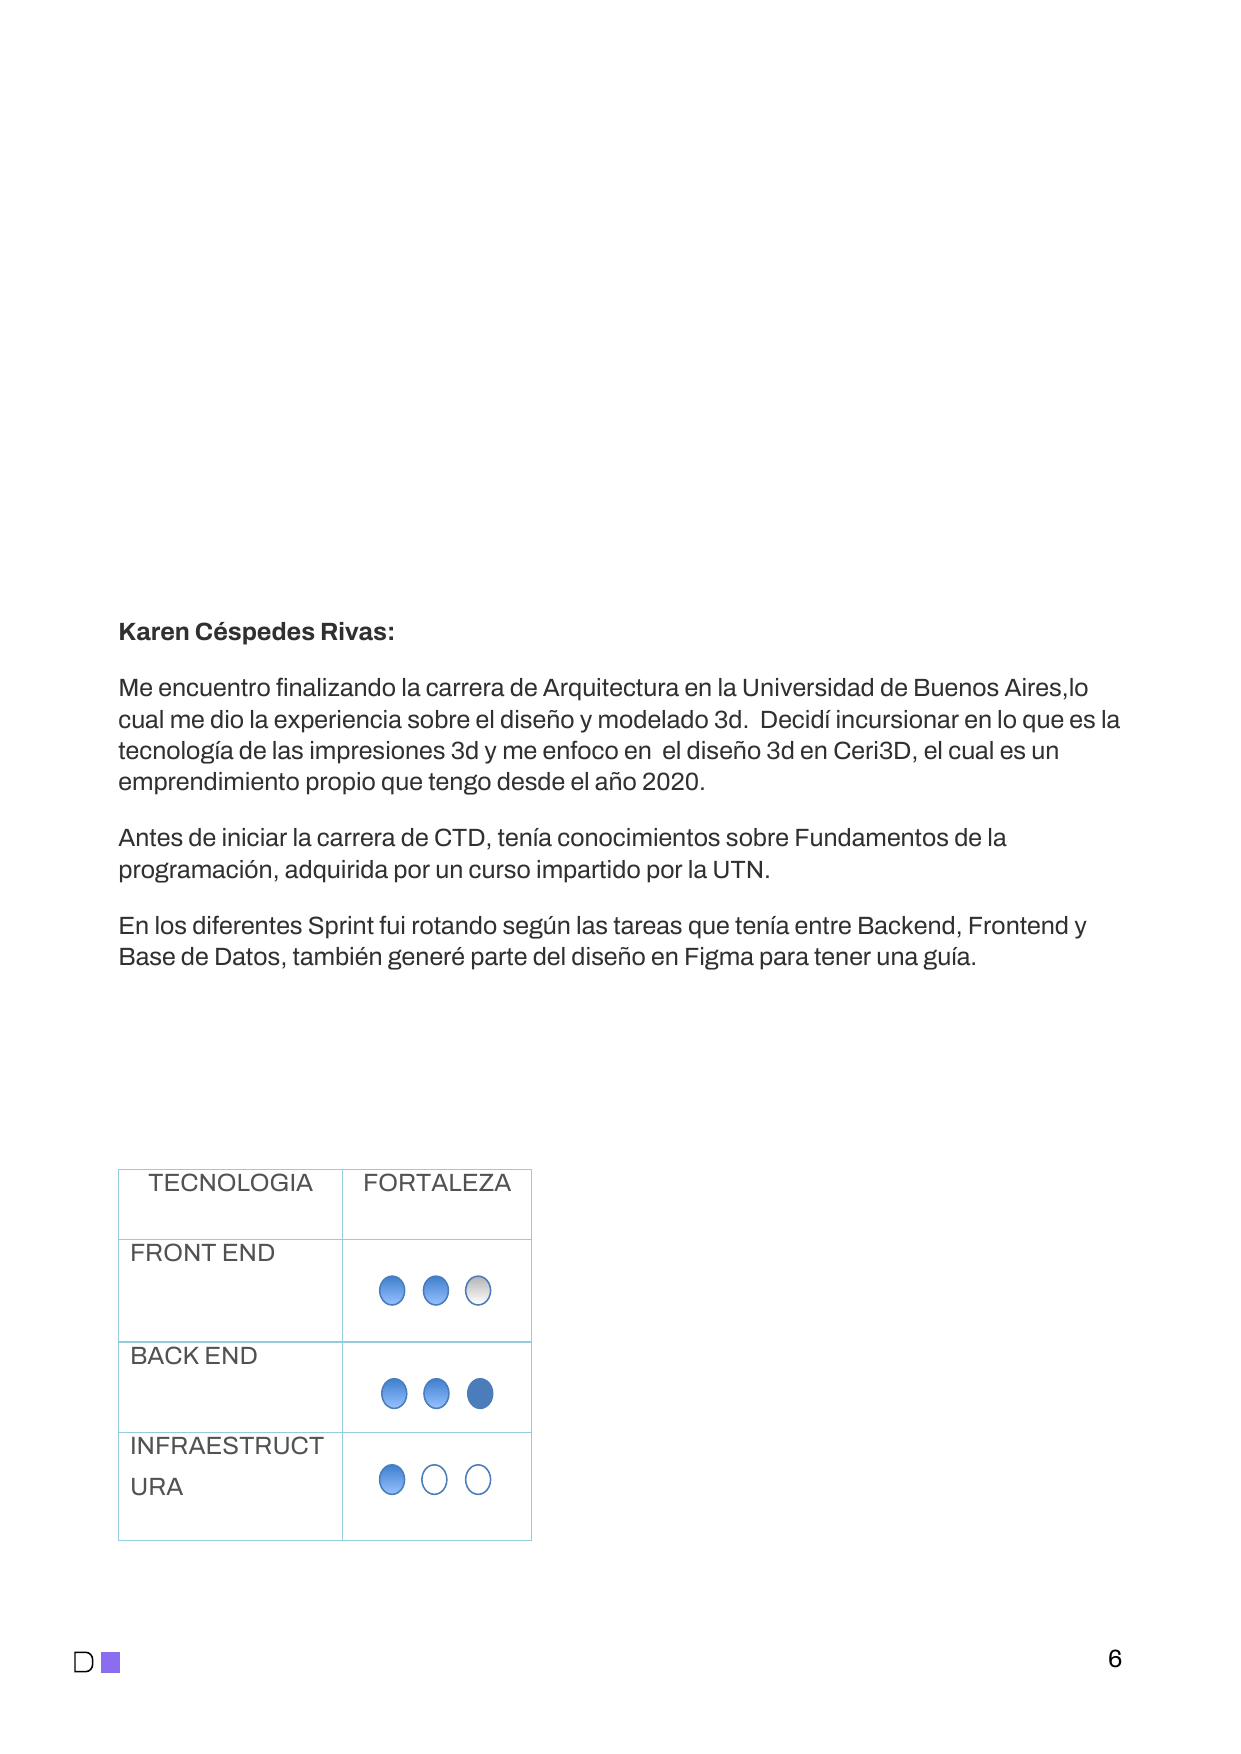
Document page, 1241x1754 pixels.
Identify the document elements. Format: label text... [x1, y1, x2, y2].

table_cell [343, 1240, 531, 1341]
table_cell FRONT END [119, 1240, 342, 1341]
text Karen Céspedes Rivas: [118, 619, 1122, 646]
table_header TECNOLOGIA [119, 1170, 342, 1239]
table_header FORTALEZA [343, 1170, 531, 1239]
table_cell [343, 1433, 531, 1540]
text En los diferentes Sprint fui rotando según las tareas que tenía entre Backend, Frontend y Base de Datos, también generé parte del diseño en Figma para tener una guía. [118, 912, 1122, 971]
table_cell [343, 1343, 531, 1432]
text Antes de iniciar la carrera de CTD, tenía conocimientos sobre Fundamentos de la programación, adquirida por un curso impartido por la UTN. [118, 825, 1122, 883]
text Me encuentro finalizando la carrera de Arquitectura en la Universidad de Buenos Aires,lo cual me dio la experiencia sobre el diseño y modelado 3d. Decidí incursionar en lo que es la tecnología de las impresiones 3d y me enfoco en el diseño 3d en Ceri3D, el cual es un emprendimiento propio que tengo desde el año 2020. [118, 675, 1122, 796]
table_cell BACK END [119, 1343, 342, 1432]
table_cell INFRAESTRUCTURA [119, 1433, 342, 1540]
